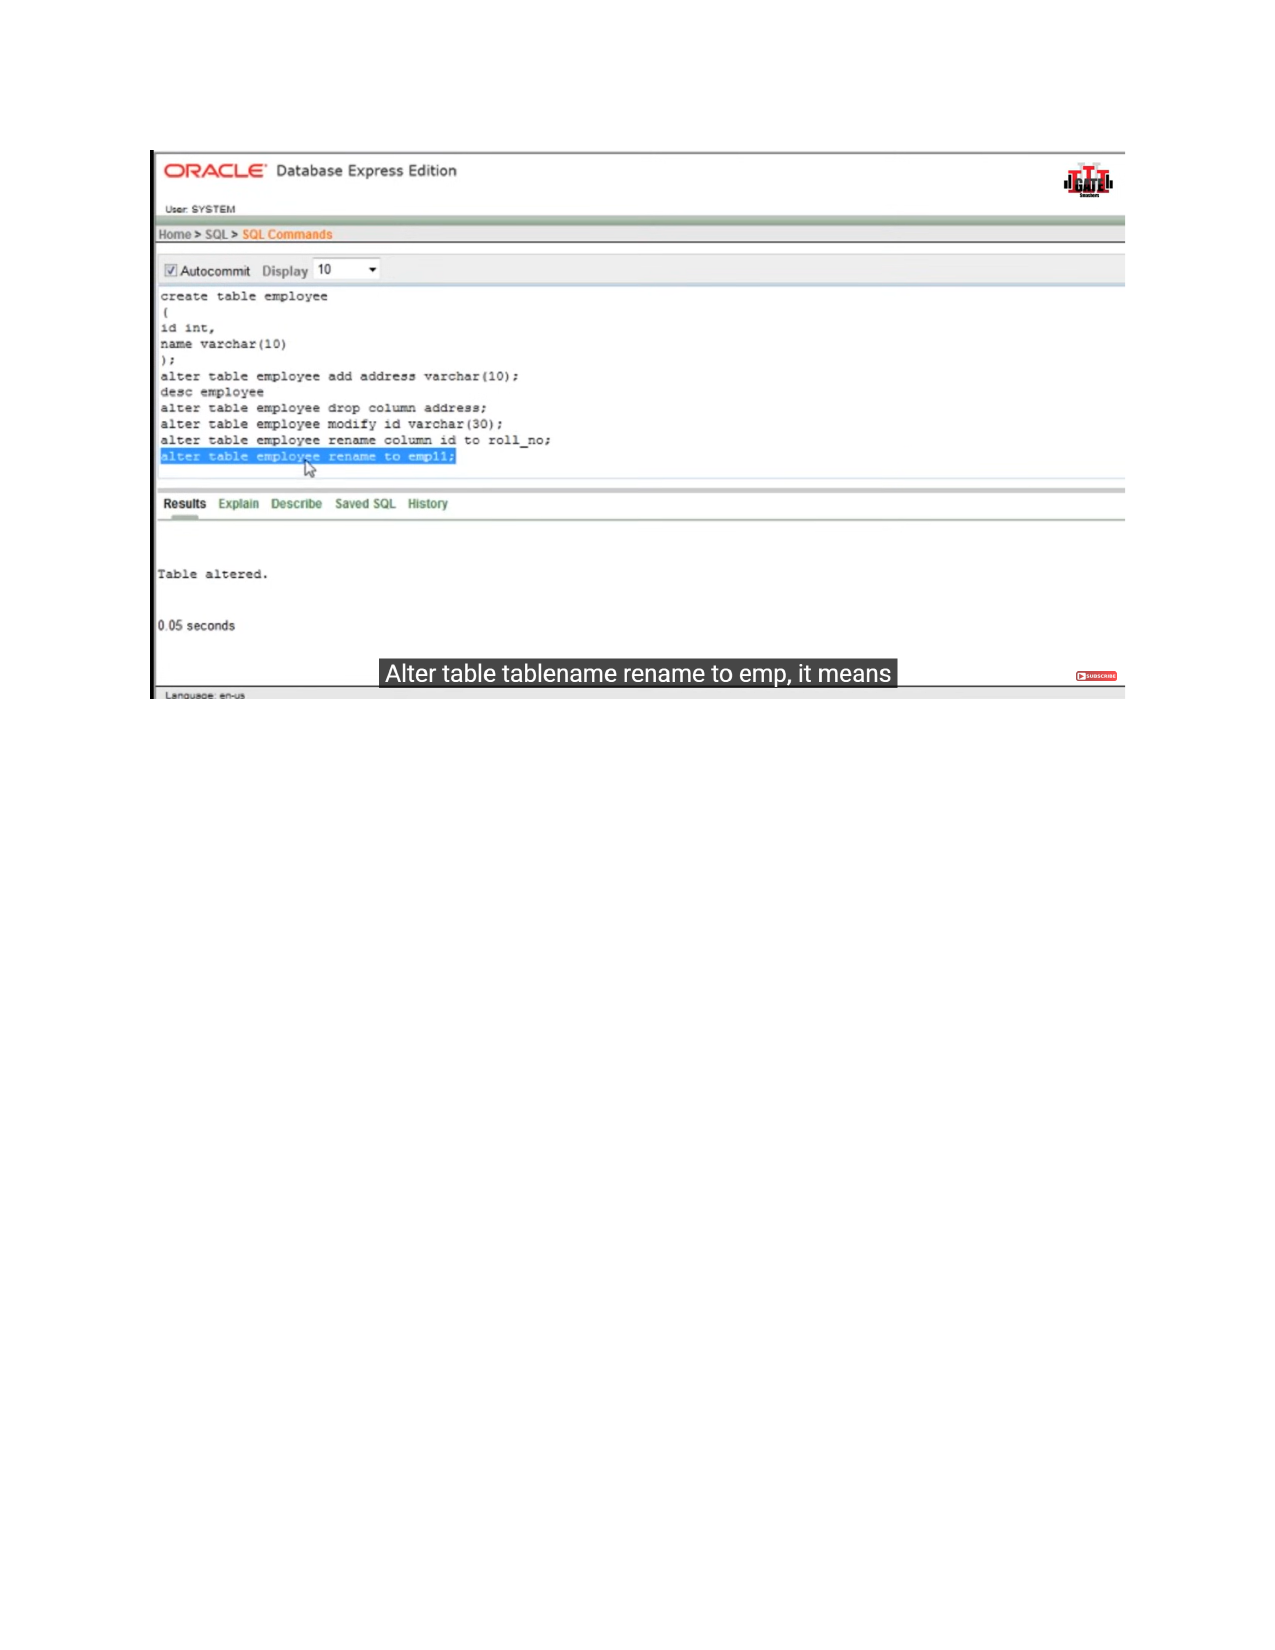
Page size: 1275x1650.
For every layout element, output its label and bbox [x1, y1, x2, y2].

picture [150, 150, 1125, 699]
